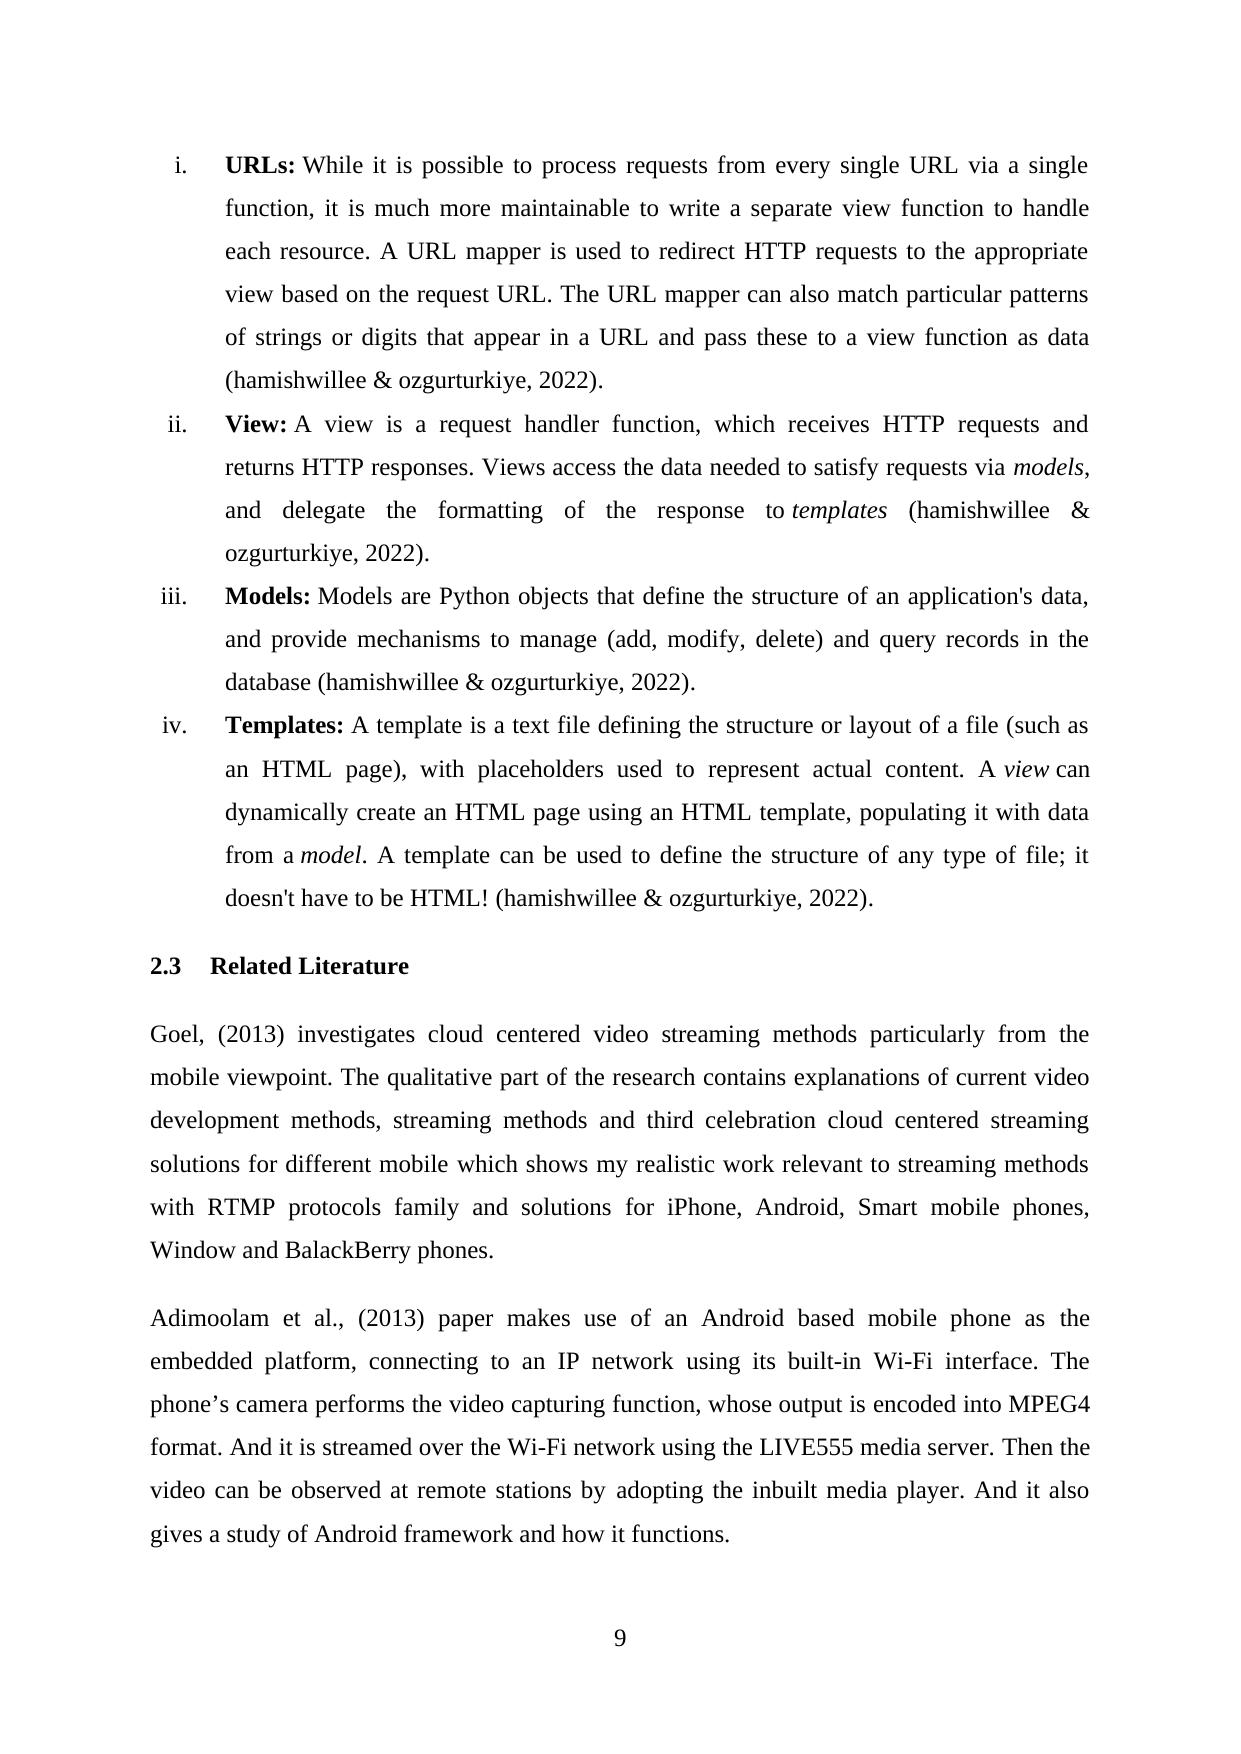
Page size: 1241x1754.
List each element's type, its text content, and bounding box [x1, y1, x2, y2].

subtitle Related Literature [150, 951, 1090, 980]
text Adimoolam et al., (2013) paper makes use of an Android based mobile phone as the embedded platform, connecting to an IP network using its built-in Wi-Fi interface. The phone’s camera performs the video capturing function, whose output is encoded into MPEG4 format. And it is streamed over the Wi-Fi network using the LIVE555 media server. Then the video can be observed at remote stations by adopting the inbuilt media player. And it also gives a study of Android framework and how it functions. [150, 1303, 1090, 1547]
text Goel, (2013) investigates cloud centered video streaming methods particularly from the mobile viewpoint. The qualitative part of the research contains explanations of current video development methods, streaming methods and third celebration cloud centered streaming solutions for different mobile which shows my realistic work relevant to streaming methods with RTMP protocols family and solutions for iPhone, Android, Smart mobile phones, Window and BalackBerry phones. [150, 1019, 1090, 1264]
list Templates: A template is a text file defining the structure or layout of a file (such as an HTML page), with placeholders used to represent actual content. A view can dynamically create an HTML page using an HTML template, populating it with data from a model. A template can be used to define the structure of any type of file; it doesn't have to be HTML! (hamishwillee & ozgurturkiye, 2022). [187, 711, 1090, 912]
list View: A view is a request handler function, which receives HTTP requests and returns HTTP responses. Views access the data needed to satisfy requests via models, and delegate the formatting of the response to templates (hamishwillee & ozgurturkiye, 2022). [187, 409, 1090, 567]
list URLs: While it is possible to process requests from every single URL via a single function, it is much more maintainable to write a separate view function to handle each resource. A URL mapper is used to redirect HTTP requests to the appropriate view based on the request URL. The URL mapper can also match particular patterns of strings or digits that appear in a URL and pass these to a view function as data (hamishwillee & ozgurturkiye, 2022). [187, 150, 1090, 394]
list Models: Models are Python objects that define the structure of an application's data, and provide mechanisms to manage (add, modify, delete) and query records in the database (hamishwillee & ozgurturkiye, 2022). [187, 581, 1090, 696]
